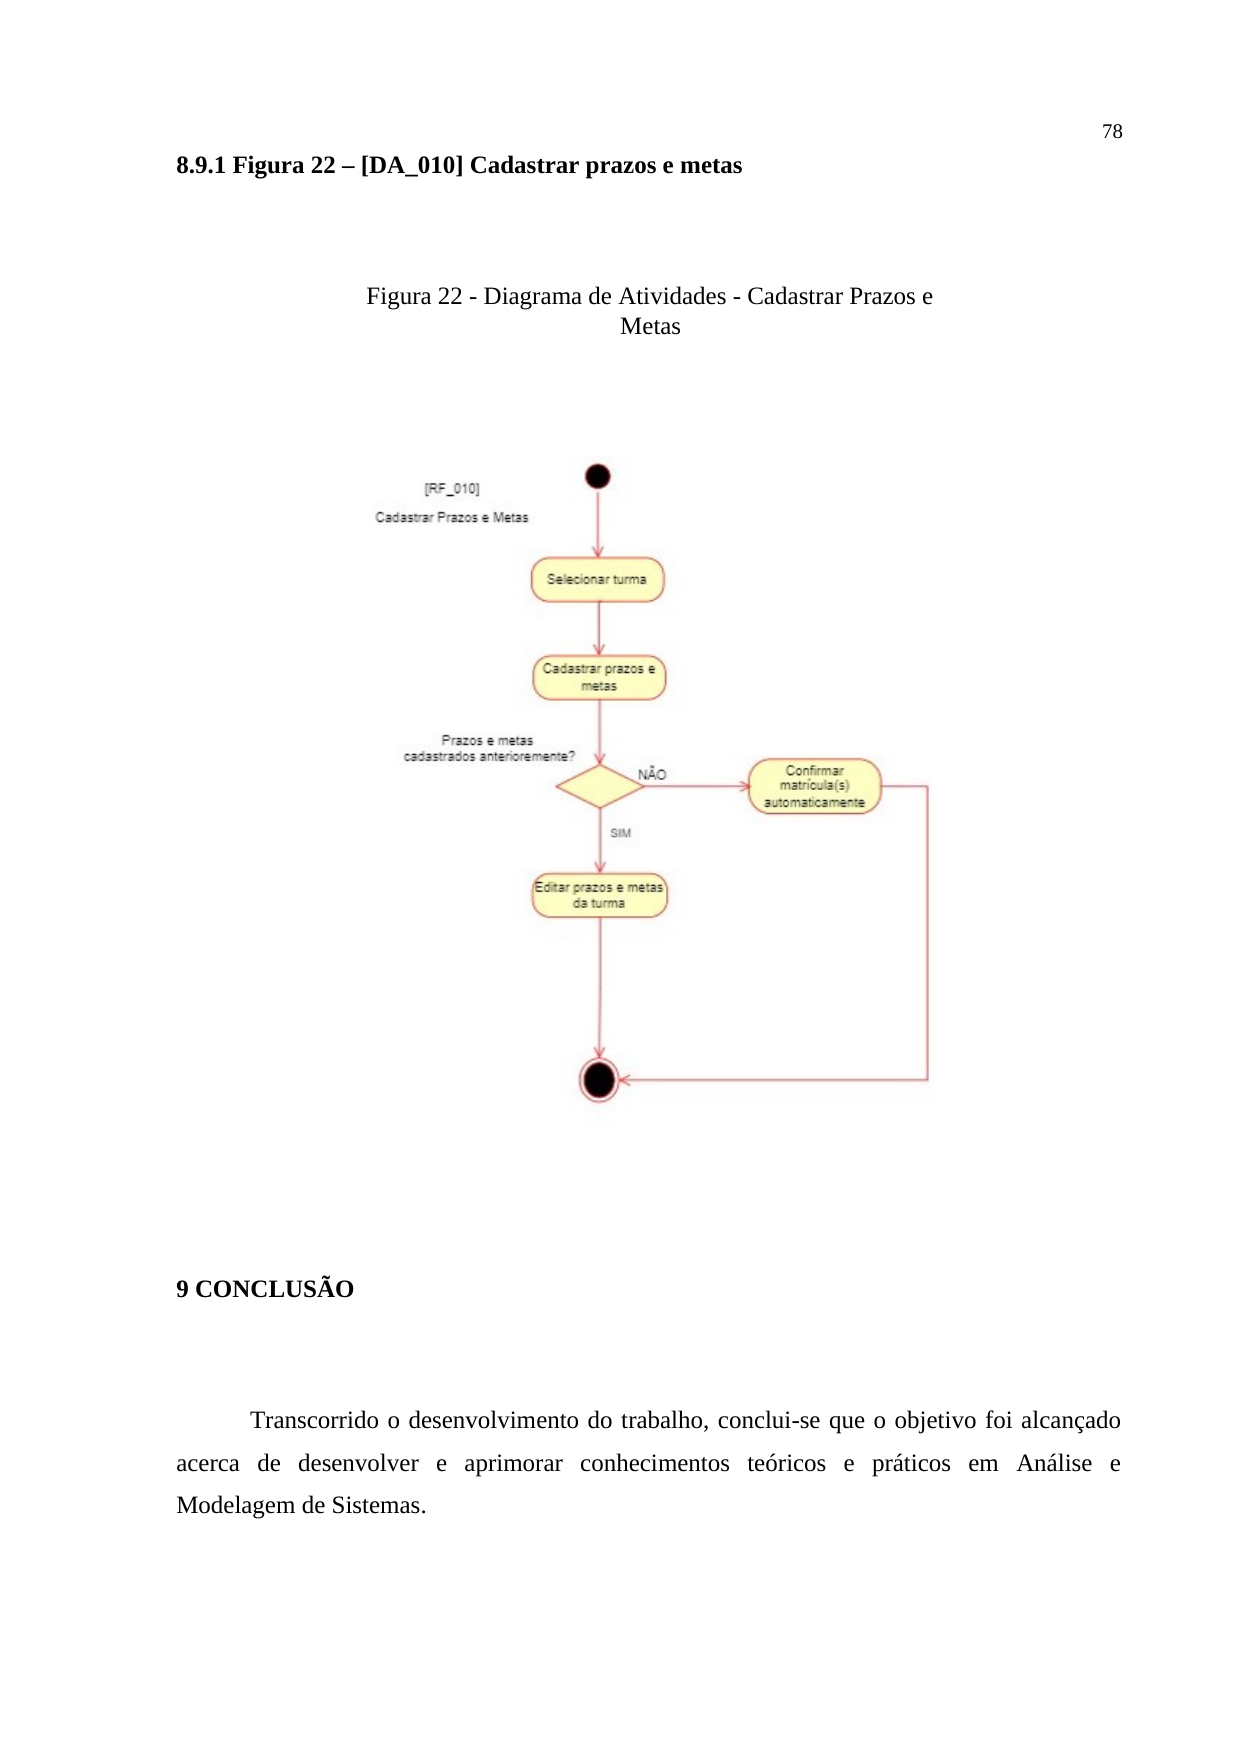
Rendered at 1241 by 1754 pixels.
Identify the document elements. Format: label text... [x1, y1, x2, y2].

picture [364, 341, 935, 1272]
subtitle 9 CONCLUSÃO [176, 1274, 1122, 1303]
text Transcorrido o desenvolvimento do trabalho, conclui-se que o objetivo foi alcançado acerca de desenvolver e aprimorar conhecimentos teóricos e práticos em Análise e Modelagem de Sistemas. [176, 1406, 1122, 1519]
subtitle 8.9.1 Figura 22 – [DA_010] Cadastrar prazos e metas [176, 150, 1122, 179]
text Figura 22 - Diagrama de Atividades - Cadastrar Prazos e Metas [336, 281, 963, 340]
